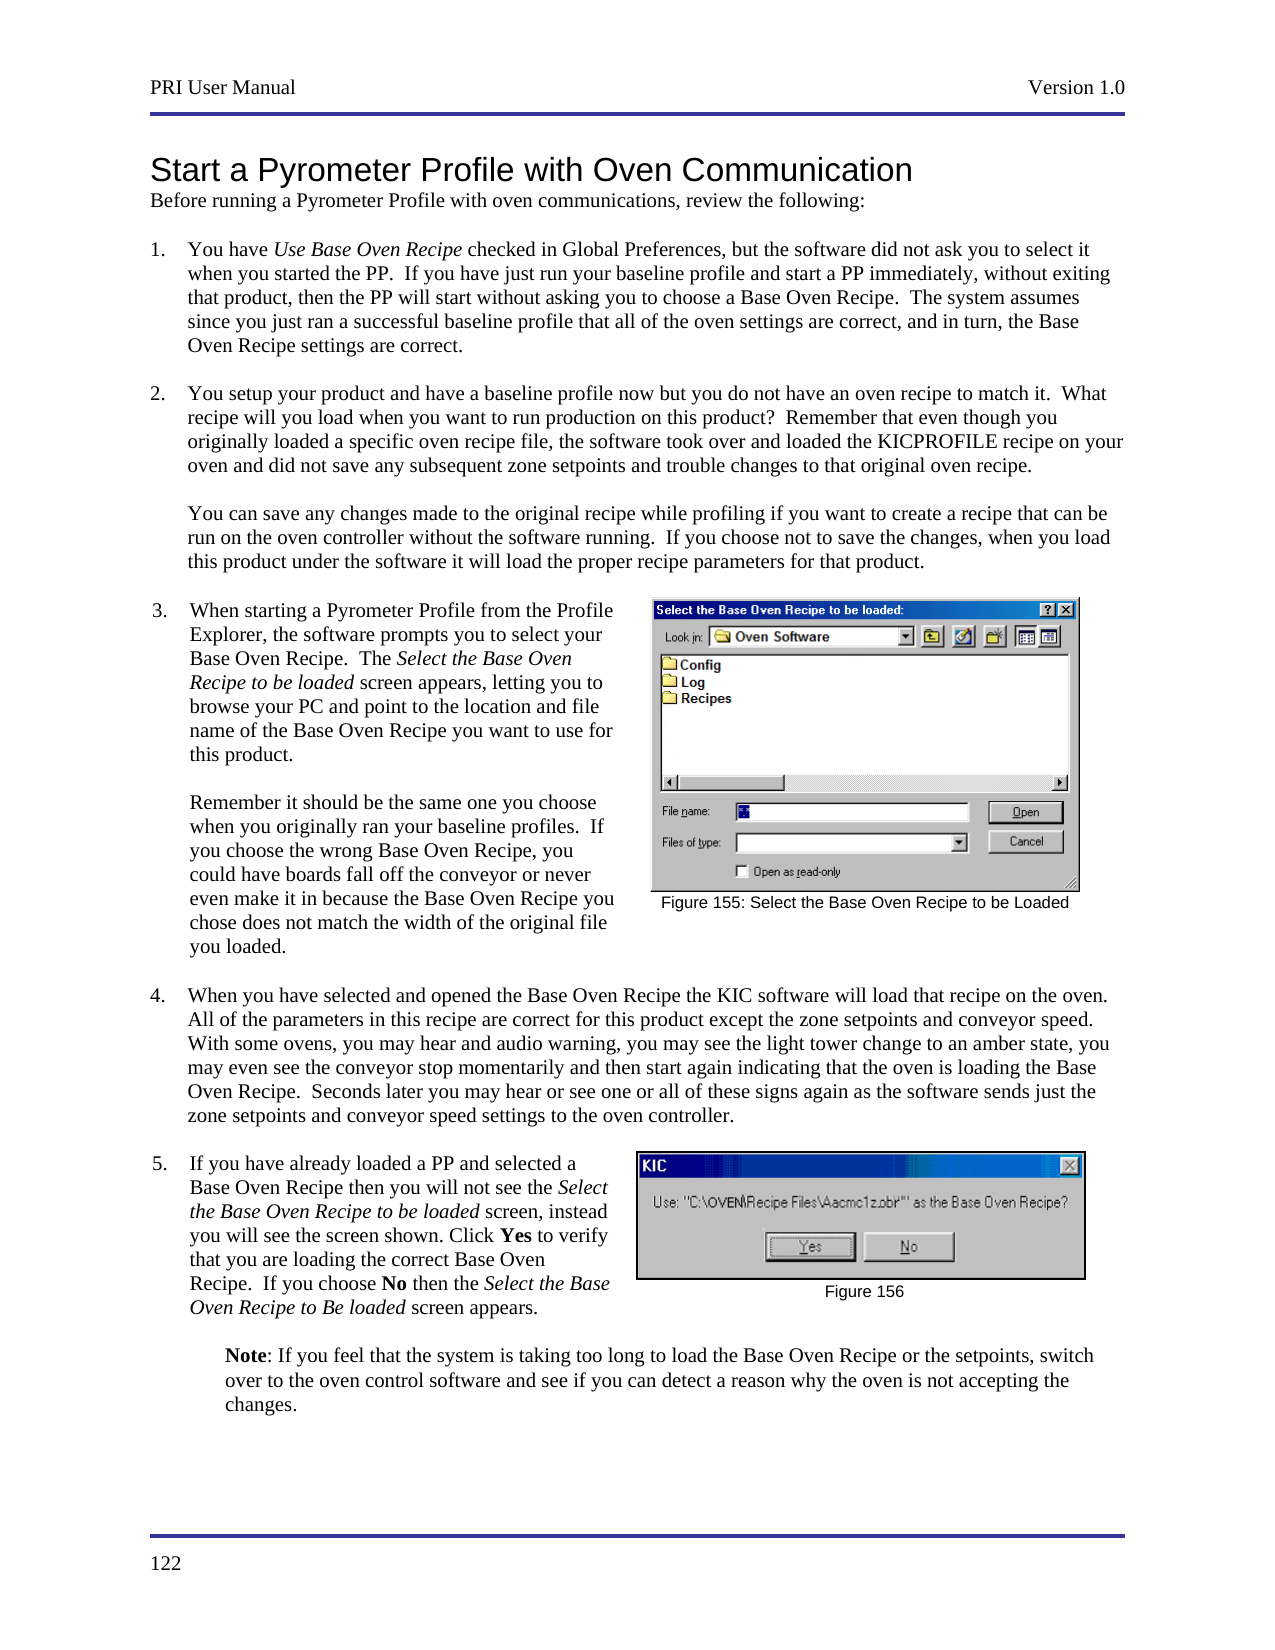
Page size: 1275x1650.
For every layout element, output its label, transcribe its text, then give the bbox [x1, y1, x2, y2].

subtitle Start a Pyrometer Profile with Oven Communication [150, 150, 1125, 188]
text Before running a Pyrometer Profile with oven communications, review the following: [150, 188, 1125, 212]
picture [650, 597, 1080, 892]
picture [638, 1153, 1084, 1278]
list When you have selected and opened the Base Oven Recipe the KIC software will load that recipe on the oven. All of the parameters in this recipe are correct for this product except the zone setpoints and conveyor speed. With some ovens, you may hear and audio warning, you may see the light tower change to an amber state, you may even see the conveyor stop momentarily and then start again indicating that the oven is loading the Base Oven Recipe. Seconds later you may hear or see one or all of these signs again as the software sends just the zone setpoints and conveyor speed settings to the oven controller. [150, 982, 1125, 1127]
text You can save any changes made to the original recipe while profiling if you want to create a recipe that can be run on the oven controller without the software running. If you choose not to save the changes, when you load this product under the software it will load the proper recipe parameters for that product. [187, 501, 1125, 573]
table_header When starting a Pyrometer Profile from the Profile Explorer, the software prompts you to select your Base Oven Recipe. The Select the Base Oven Recipe to be loaded screen appears, letting you to browse your PC and point to the location and file name of the Base Oven Recipe you want to use for this product. Remember it should be the same one you choose when you originally ran your baseline profiles. If you choose the wrong Base Oven Recipe, you could have boards fall off the conveyor or never even make it in because the Base Oven Recipe you chose does not match the width of the original file you loaded. [141, 598, 626, 982]
list You have Use Base Oven Recipe checked in Global Preferences, but the software did not ask you to select it when you started the PP. If you have just run your baseline profile and start a PP immediately, without exiting that product, then the PP will start without asking you to choose a Base Oven Recipe. The system assumes since you just ran a successful baseline profile that all of the oven settings are correct, and in turn, the Base Oven Recipe settings are correct. [150, 237, 1125, 357]
list You setup your product and have a baseline profile now but you do not have an oven recipe to match it. What recipe will you load when you want to run production on this product? Remember that even though you originally loaded a specific oven recipe file, the software took over and loaded the KICPROFILE recipe on your oven and did not save any subsequent zone setpoints and trouble changes to that original oven recipe. [150, 381, 1125, 477]
text Note: If you feel that the system is taking too long to load the Base Oven Recipe or the setpoints, switch over to the oven control software and see if you can detect a reason why the oven is not accepting the changes. [225, 1343, 1125, 1416]
table_header Figure 156 [625, 1151, 1104, 1319]
table_header Figure 155: Select the Base Oven Recipe to be Loaded [626, 598, 1104, 982]
table_header If you have already loaded a PP and selected a Base Oven Recipe then you will not see the Select the Base Oven Recipe to be loaded screen, instead you will see the screen shown. Click Yes to verify that you are loading the correct Base Oven Recipe. If you choose No then the Select the Base Oven Recipe to Be loaded screen appears. [141, 1151, 624, 1319]
